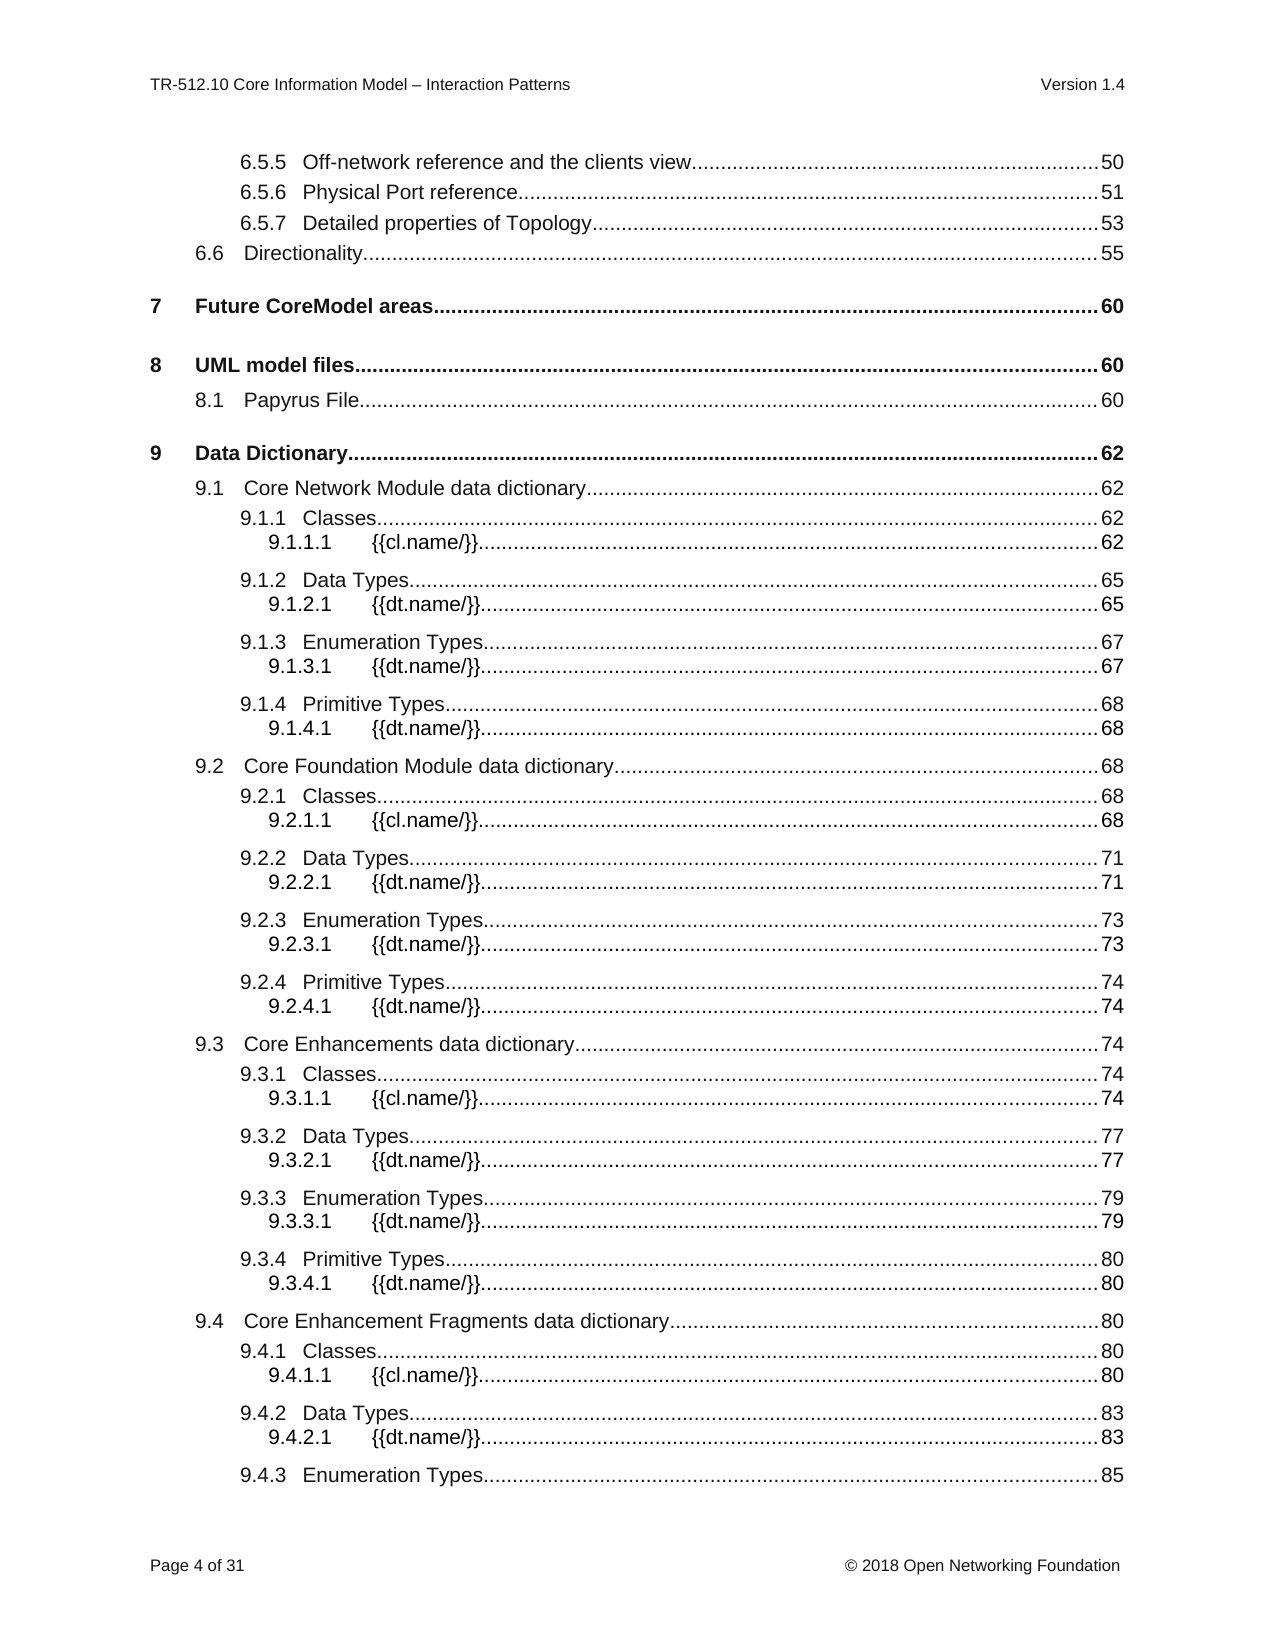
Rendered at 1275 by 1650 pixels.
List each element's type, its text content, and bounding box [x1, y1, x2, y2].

text 6.5.7 Detailed properties of Topology 53 [240, 210, 1125, 234]
text 9.2 Core Foundation Module data dictionary 68 [195, 754, 1125, 778]
text 8 UML model files 60 [150, 335, 1125, 381]
text 9.4.2 Data Types 83 [240, 1401, 1125, 1425]
text 9.1.3.1 {{dt.name/}} 67 [268, 654, 1125, 678]
text 9 Data Dictionary 62 [150, 424, 1125, 470]
text 9.2.4 Primitive Types 74 [240, 969, 1125, 993]
text 9.3.3.1 {{dt.name/}} 79 [268, 1209, 1125, 1233]
text 9.1 Core Network Module data dictionary 62 [195, 476, 1125, 500]
text 9.4.1 Classes 80 [240, 1339, 1125, 1363]
text 9.2.3.1 {{dt.name/}} 73 [268, 932, 1125, 956]
text 9.1.3 Enumeration Types 67 [240, 630, 1125, 654]
text 9.1.4 Primitive Types 68 [240, 692, 1125, 716]
text 6.6 Directionality 55 [195, 241, 1125, 264]
text 9.3 Core Enhancements data dictionary 74 [195, 1031, 1125, 1055]
text 9.3.2.1 {{dt.name/}} 77 [268, 1147, 1125, 1171]
text 9.2.2.1 {{dt.name/}} 71 [268, 870, 1125, 894]
text 9.3.4 Primitive Types 80 [240, 1247, 1125, 1271]
text 9.1.1 Classes 62 [240, 506, 1125, 530]
text 9.2.1 Classes 68 [240, 784, 1125, 808]
text 8.1 Papyrus File 60 [195, 387, 1125, 411]
text 9.2.1.1 {{cl.name/}} 68 [268, 808, 1125, 832]
text 7 Future CoreModel areas 60 [150, 277, 1125, 323]
text 9.3.1 Classes 74 [240, 1062, 1125, 1086]
text 9.1.2.1 {{dt.name/}} 65 [268, 592, 1125, 616]
text 9.1.1.1 {{cl.name/}} 62 [268, 530, 1125, 554]
text 9.4 Core Enhancement Fragments data dictionary 80 [195, 1309, 1125, 1333]
text 9.4.2.1 {{dt.name/}} 83 [268, 1425, 1125, 1449]
text 9.1.4.1 {{dt.name/}} 68 [268, 716, 1125, 740]
text 9.3.4.1 {{dt.name/}} 80 [268, 1271, 1125, 1295]
text 9.1.2 Data Types 65 [240, 568, 1125, 592]
text 9.2.2 Data Types 71 [240, 846, 1125, 870]
text 9.3.2 Data Types 77 [240, 1123, 1125, 1147]
text 9.2.3 Enumeration Types 73 [240, 908, 1125, 932]
text 9.3.3 Enumeration Types 79 [240, 1185, 1125, 1209]
text 9.3.1.1 {{cl.name/}} 74 [268, 1086, 1125, 1109]
text 9.2.4.1 {{dt.name/}} 74 [268, 993, 1125, 1017]
text 9.4.3 Enumeration Types 85 [240, 1463, 1125, 1487]
text 6.5.5 Off-network reference and the clients view 50 [240, 150, 1125, 174]
text 9.4.1.1 {{cl.name/}} 80 [268, 1363, 1125, 1387]
text 6.5.6 Physical Port reference 51 [240, 180, 1125, 204]
